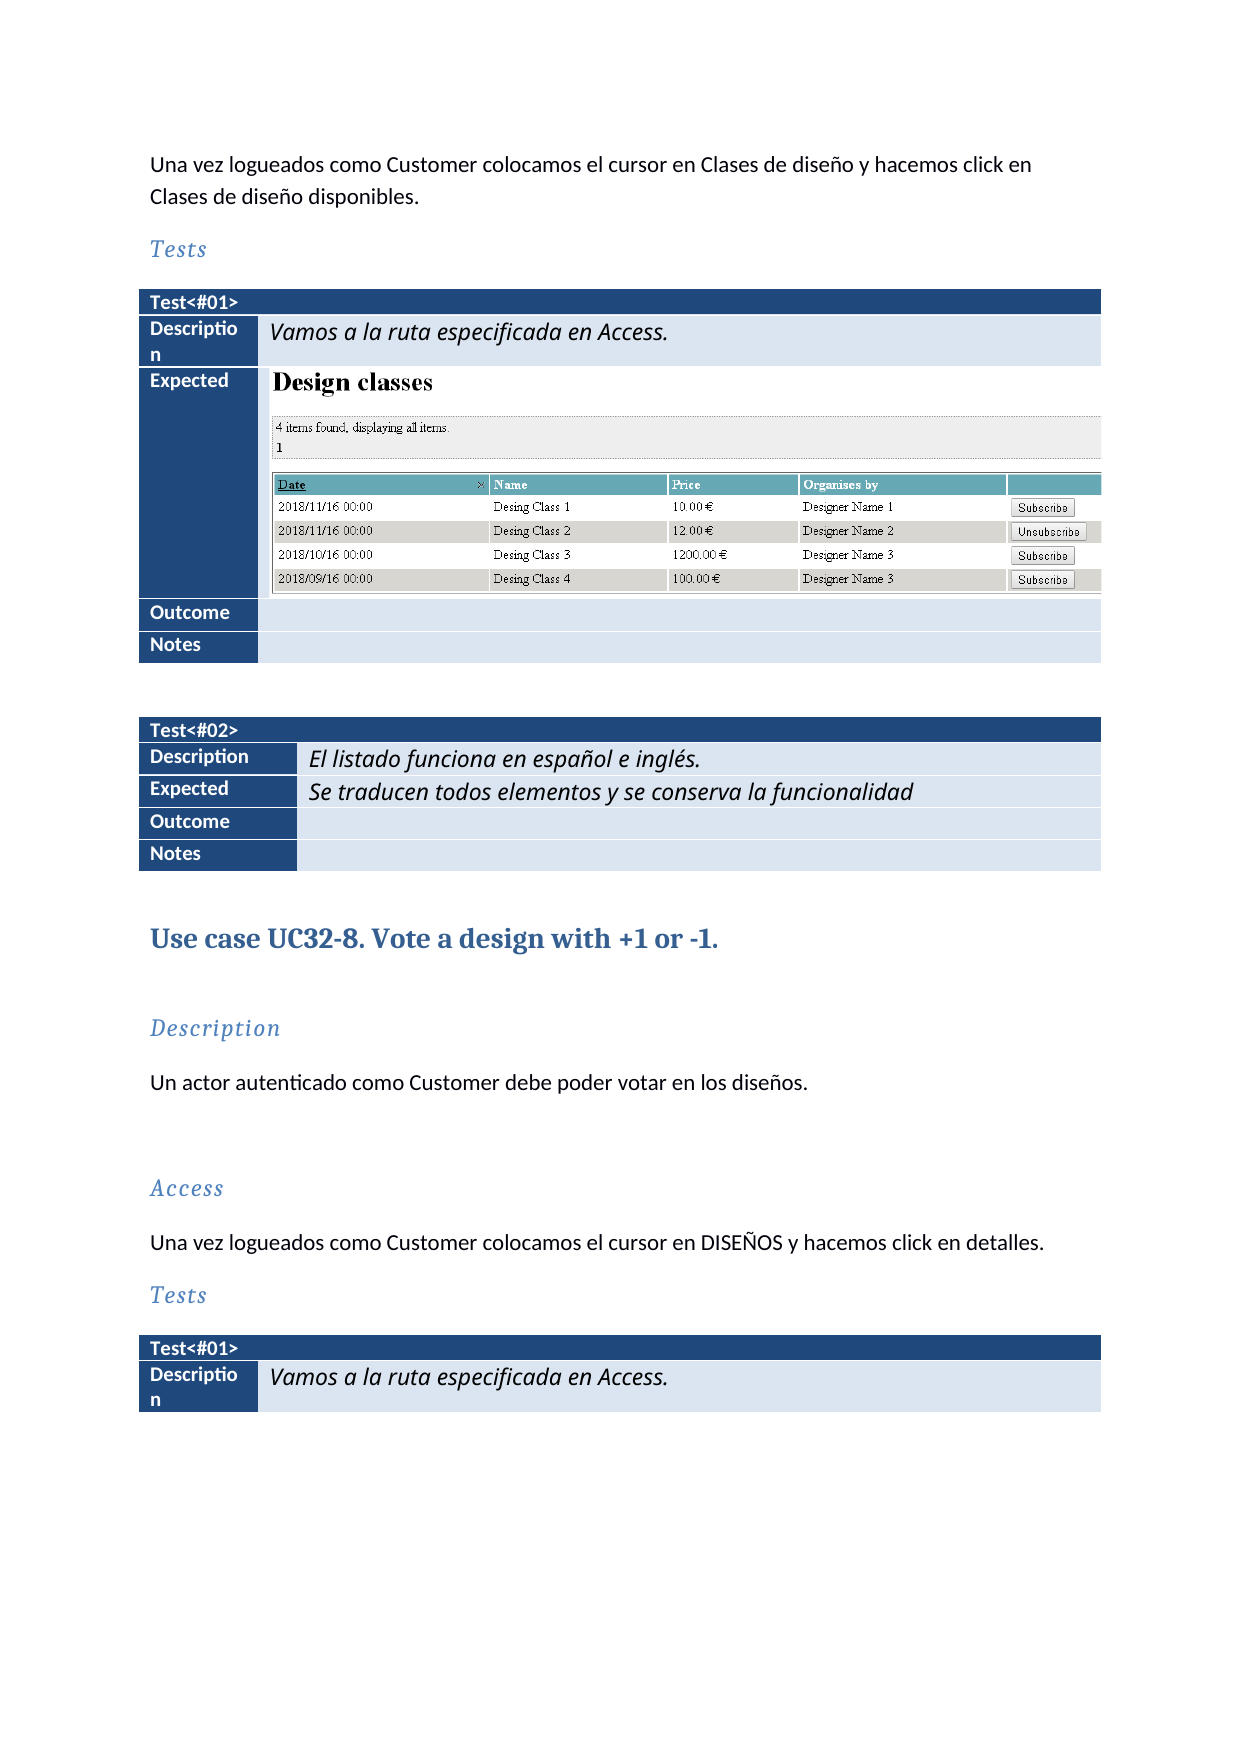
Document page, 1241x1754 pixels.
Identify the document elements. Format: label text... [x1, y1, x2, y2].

text Description [150, 1014, 1090, 1043]
table_cell Description [139, 1361, 258, 1412]
table_cell Vamos a la ruta especificada en Access. [258, 316, 1101, 366]
table_cell El listado funciona en español e inglés. [298, 743, 1101, 774]
text Una vez logueados como Customer colocamos el cursor en Clases de diseño y hacemos click en Clases de diseño disponibles. [150, 150, 1090, 210]
table_cell Outcome [139, 599, 258, 631]
table_cell Description [139, 316, 258, 366]
text Use case UC32-8. Vote a design with +1 or -1. [150, 922, 1090, 956]
table_header Test<#01> [139, 289, 1101, 314]
table_header Test<#02> [139, 717, 1101, 742]
table_cell Vamos a la ruta especificada en Access. [258, 1361, 1101, 1412]
text Un actor autenticado como Customer debe poder votar en los diseños. [150, 1068, 1090, 1096]
table_cell [258, 368, 269, 598]
picture [269, 367, 1102, 599]
text Una vez logueados como Customer colocamos el cursor en DISEÑOS y hacemos click en detalles. [150, 1228, 1090, 1256]
text Tests [150, 235, 1090, 264]
table_cell Expected [139, 368, 258, 598]
table_cell Notes [139, 840, 297, 871]
text Access [150, 1174, 1090, 1203]
table_cell [298, 808, 1101, 839]
table_cell Outcome [139, 808, 297, 839]
table_cell Se traducen todos elementos y se conserva la funcionalidad [298, 776, 1101, 807]
table_cell Notes [139, 632, 258, 663]
table_cell [258, 599, 1101, 631]
table_header Test<#01> [139, 1335, 1101, 1360]
table_cell [298, 840, 1101, 871]
text Tests [150, 1281, 1090, 1309]
table_cell Expected [139, 776, 297, 807]
table_cell Description [139, 743, 297, 774]
table_cell [258, 632, 1101, 663]
